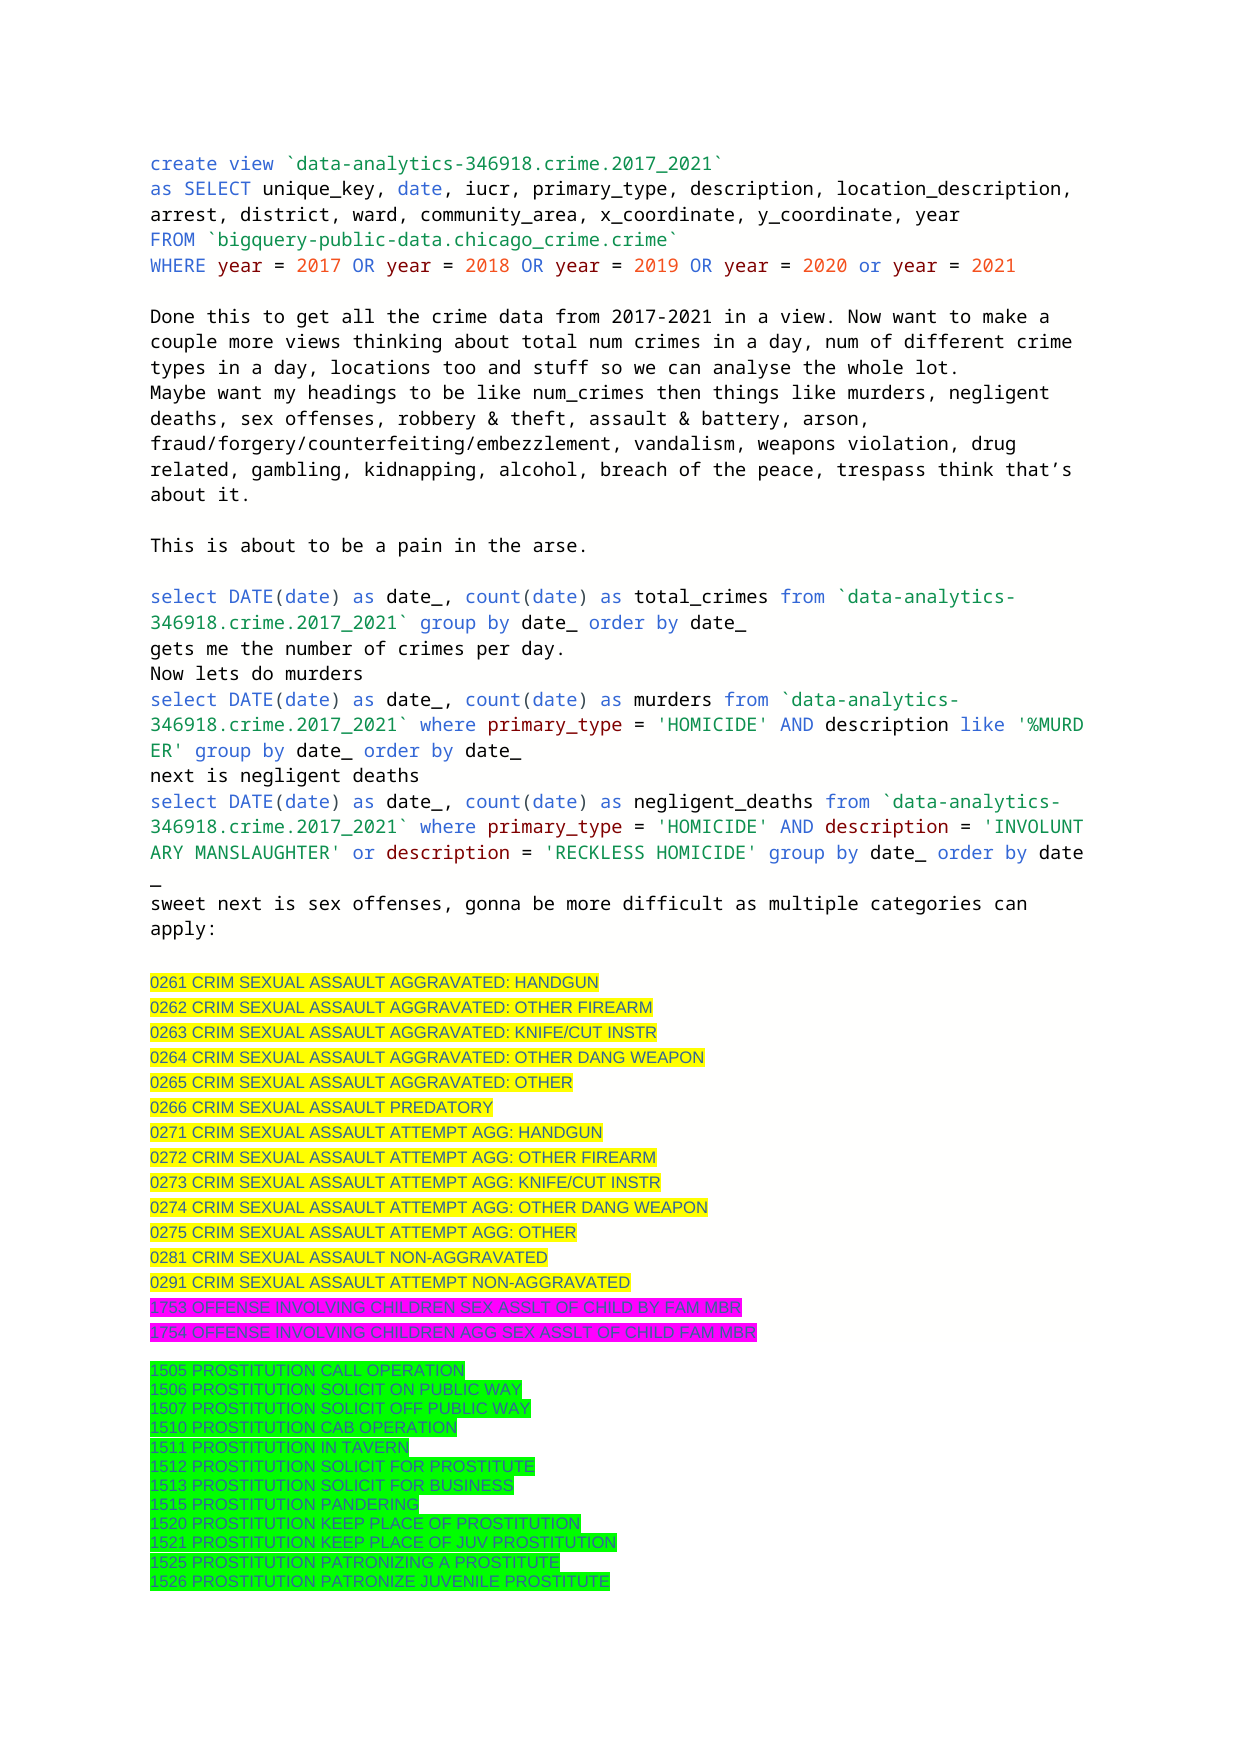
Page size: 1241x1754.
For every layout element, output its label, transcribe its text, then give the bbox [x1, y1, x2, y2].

text as SELECT unique_key, date, iucr, primary_type, description, location_description, arrest, district, ward, community_area, x_coordinate, y_coordinate, year [150, 176, 1090, 227]
text gets me the number of crimes per day. [150, 635, 1090, 660]
text select DATE(date) as date_, count(date) as negligent_deaths from `data-analytics-346918.crime.2017_2021` where primary_type = 'HOMICIDE' AND description = 'INVOLUNTARY MANSLAUGHTER' or description = 'RECKLESS HOMICIDE' group by date_ order by date_ [150, 788, 1090, 890]
text Done this to get all the crime data from 2017-2021 in a view. Now want to make a couple more views thinking about total num crimes in a day, num of different crime types in a day, locations too and stuff so we can analyse the whole lot. [150, 303, 1090, 380]
text sweet next is sex offenses, gonna be more difficult as multiple categories can apply: [150, 890, 1090, 941]
text Maybe want my headings to be like num_crimes then things like murders, negligent deaths, sex offenses, robbery & theft, assault & battery, arson, fraud/forgery/counterfeiting/embezzlement, vandalism, weapons violation, drug related, gambling, kidnapping, alcohol, breach of the peace, trespass think that’s about it. [150, 380, 1090, 507]
text FROM `bigquery-public-data.chicago_crime.crime` [150, 227, 1090, 252]
text create view `data-analytics-346918.crime.2017_2021` [150, 150, 1090, 176]
text This is about to be a pain in the arse. [150, 533, 1090, 558]
text next is negligent deaths [150, 762, 1090, 788]
text select DATE(date) as date_, count(date) as murders from `data-analytics-346918.crime.2017_2021` where primary_type = 'HOMICIDE' AND description like '%MURDER' group by date_ order by date_ [150, 686, 1090, 762]
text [150, 1342, 1090, 1591]
text WHERE year = 2017 OR year = 2018 OR year = 2019 OR year = 2020 or year = 2021 [150, 252, 1090, 278]
text 0261 CRIM SEXUAL ASSAULT AGGRAVATED: HANDGUN 0262 CRIM SEXUAL ASSAULT AGGRAVATED: OTHER FIREARM 0263 CRIM SEXUAL ASSAULT AGGRAVATED: KNIFE/CUT INSTR 0264 CRIM SEXUAL ASSAULT AGGRAVATED: OTHER DANG WEAPON 0265 CRIM SEXUAL ASSAULT AGGRAVATED: OTHER 0266 CRIM SEXUAL ASSAULT PREDATORY 0271 CRIM SEXUAL ASSAULT ATTEMPT AGG: HANDGUN 0272 CRIM SEXUAL ASSAULT ATTEMPT AGG: OTHER FIREARM 0273 CRIM SEXUAL ASSAULT ATTEMPT AGG: KNIFE/CUT INSTR 0274 CRIM SEXUAL ASSAULT ATTEMPT AGG: OTHER DANG WEAPON 0275 CRIM SEXUAL ASSAULT ATTEMPT AGG: OTHER 0281 CRIM SEXUAL ASSAULT NON-AGGRAVATED 0291 CRIM SEXUAL ASSAULT ATTEMPT NON-AGGRAVATED 1753 OFFENSE INVOLVING CHILDREN SEX ASSLT OF CHILD BY FAM MBR 1754 OFFENSE INVOLVING CHILDREN AGG SEX ASSLT OF CHILD FAM MBR [150, 967, 1090, 1342]
text Now lets do murders [150, 660, 1090, 686]
text select DATE(date) as date_, count(date) as total_crimes from `data-analytics-346918.crime.2017_2021` group by date_ order by date_ [150, 584, 1090, 635]
